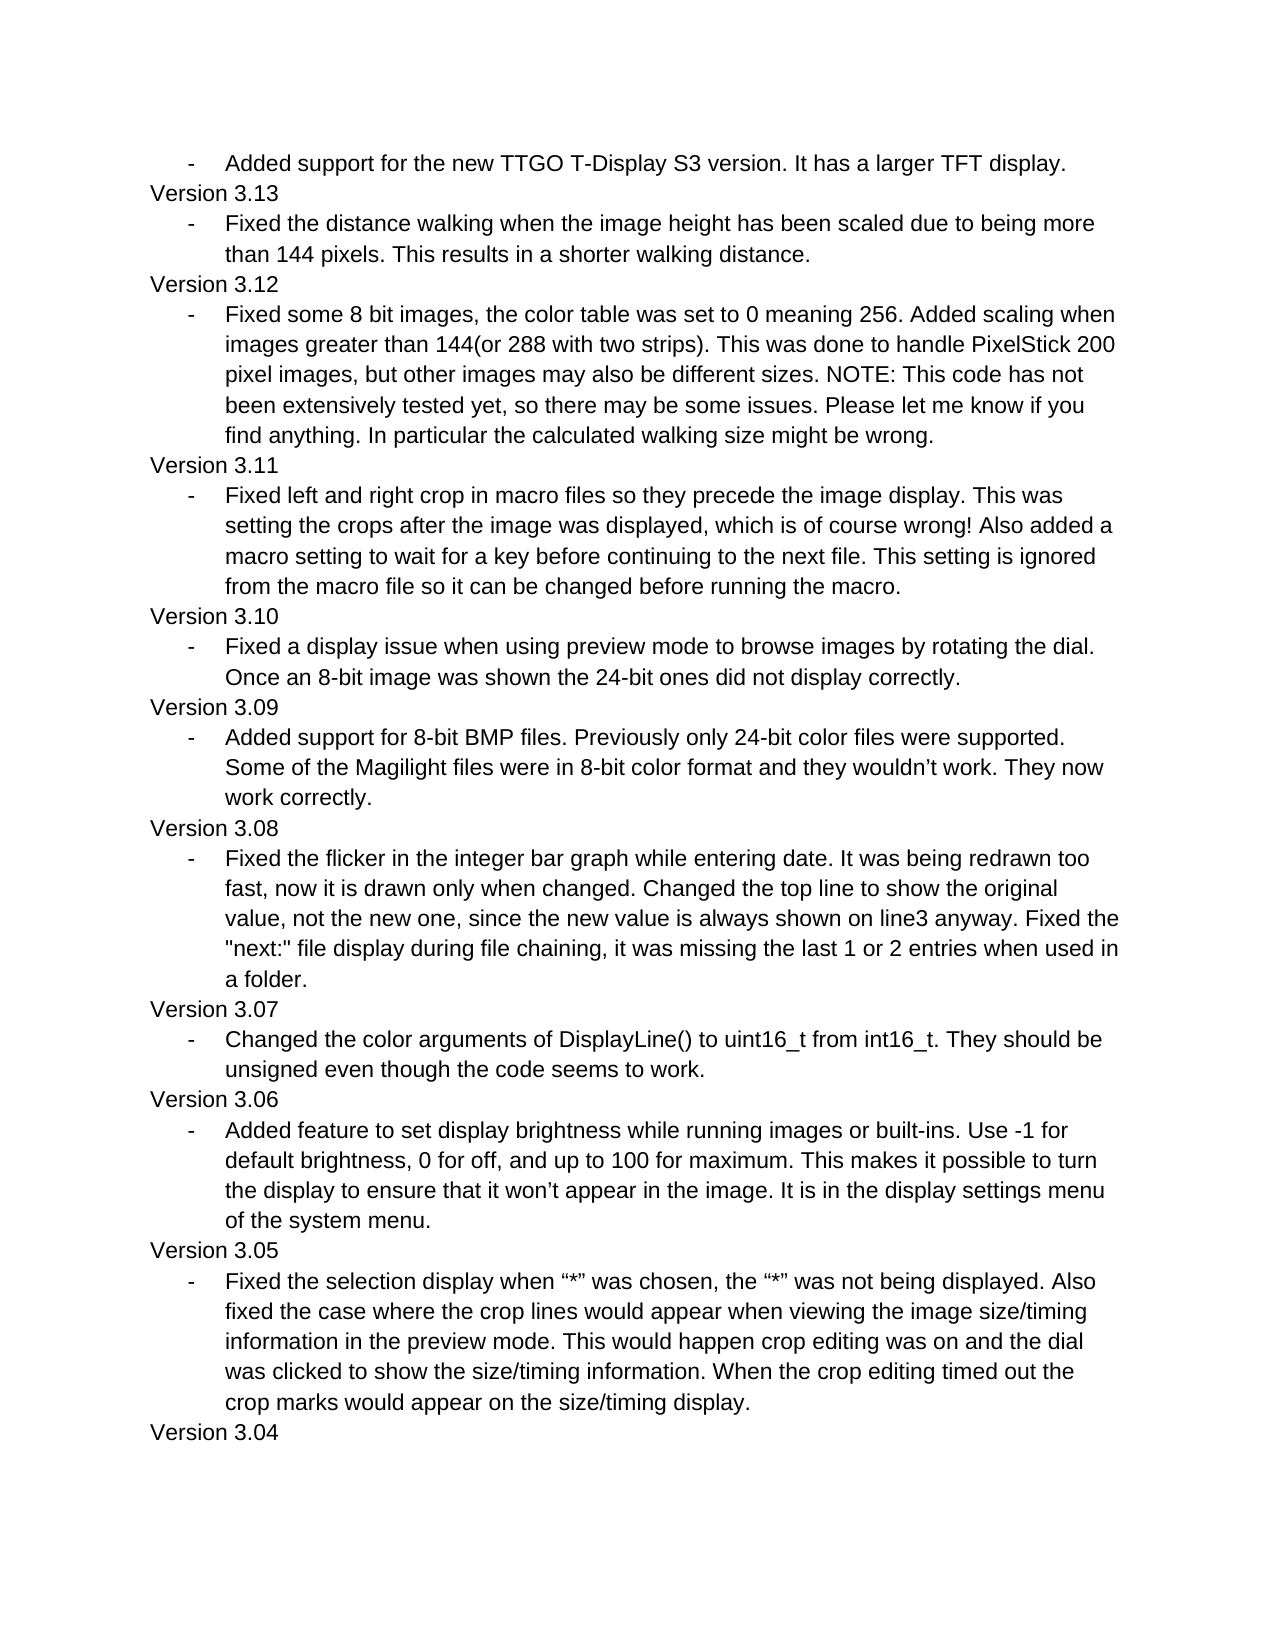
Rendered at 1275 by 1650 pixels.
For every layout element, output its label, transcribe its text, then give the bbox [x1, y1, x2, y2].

list Fixed left and right crop in macro files so they precede the image display. This was setting the crops after the image was displayed, which is of course wrong! Also added a macro setting to wait for a key before continuing to the next file. This setting is ignored from the macro file so it can be changed before running the macro. [187, 482, 1125, 599]
text Version 3.12 [150, 271, 1125, 297]
list Fixed the selection display when “*” was chosen, the “*” was not being displayed. Also fixed the case where the crop lines would appear when viewing the image size/timing information in the preview mode. This would happen crop editing was on and the dial was clicked to show the size/timing information. When the crop editing timed out the crop marks would appear on the size/timing display. [187, 1268, 1125, 1415]
text Version 3.07 [150, 996, 1125, 1022]
list Fixed some 8 bit images, the color table was set to 0 meaning 256. Added scaling when images greater than 144(or 288 with two strips). This was done to handle PixelStick 200 pixel images, but other images may also be different sizes. NOTE: This code has not been extensively tested yet, so there may be some issues. Please let me know if you find anything. In particular the calculated walking size might be wrong. [187, 301, 1125, 448]
list Fixed the flicker in the integer bar graph while entering date. It was being redrawn too fast, now it is drawn only when changed. Changed the top line to show the original value, not the new one, since the new value is always shown on line3 anyway. Fixed the "next:" file display during file chaining, it was missing the last 1 or 2 entries when used in a folder. [187, 845, 1125, 992]
text Version 3.08 [150, 814, 1125, 841]
text Version 3.11 [150, 452, 1125, 478]
list Fixed a display issue when using preview mode to browse images by rotating the dial. Once an 8-bit image was shown the 24-bit ones did not display correctly. [187, 633, 1125, 690]
text Version 3.09 [150, 694, 1125, 720]
list Added support for the new TTGO T-Display S3 version. It has a larger TFT display. [187, 150, 1125, 176]
text Version 3.06 [150, 1086, 1125, 1113]
list Added feature to set display brightness while running images or built-ins. Use -1 for default brightness, 0 for off, and up to 100 for maximum. This makes it possible to turn the display to ensure that it won’t appear in the image. It is in the display settings menu of the system menu. [187, 1117, 1125, 1234]
list Fixed the distance walking when the image height has been scaled due to being more than 144 pixels. This results in a shorter walking distance. [187, 210, 1125, 267]
list Added support for 8-bit BMP files. Previously only 24-bit color files were supported. Some of the Magilight files were in 8-bit color format and they wouldn’t work. They now work correctly. [187, 724, 1125, 811]
text Version 3.13 [150, 180, 1125, 207]
text Version 3.04 [150, 1419, 1125, 1445]
list Changed the color arguments of DisplayLine() to uint16_t from int16_t. They should be unsigned even though the code seems to work. [187, 1026, 1125, 1083]
text Version 3.10 [150, 603, 1125, 629]
text Version 3.05 [150, 1237, 1125, 1264]
